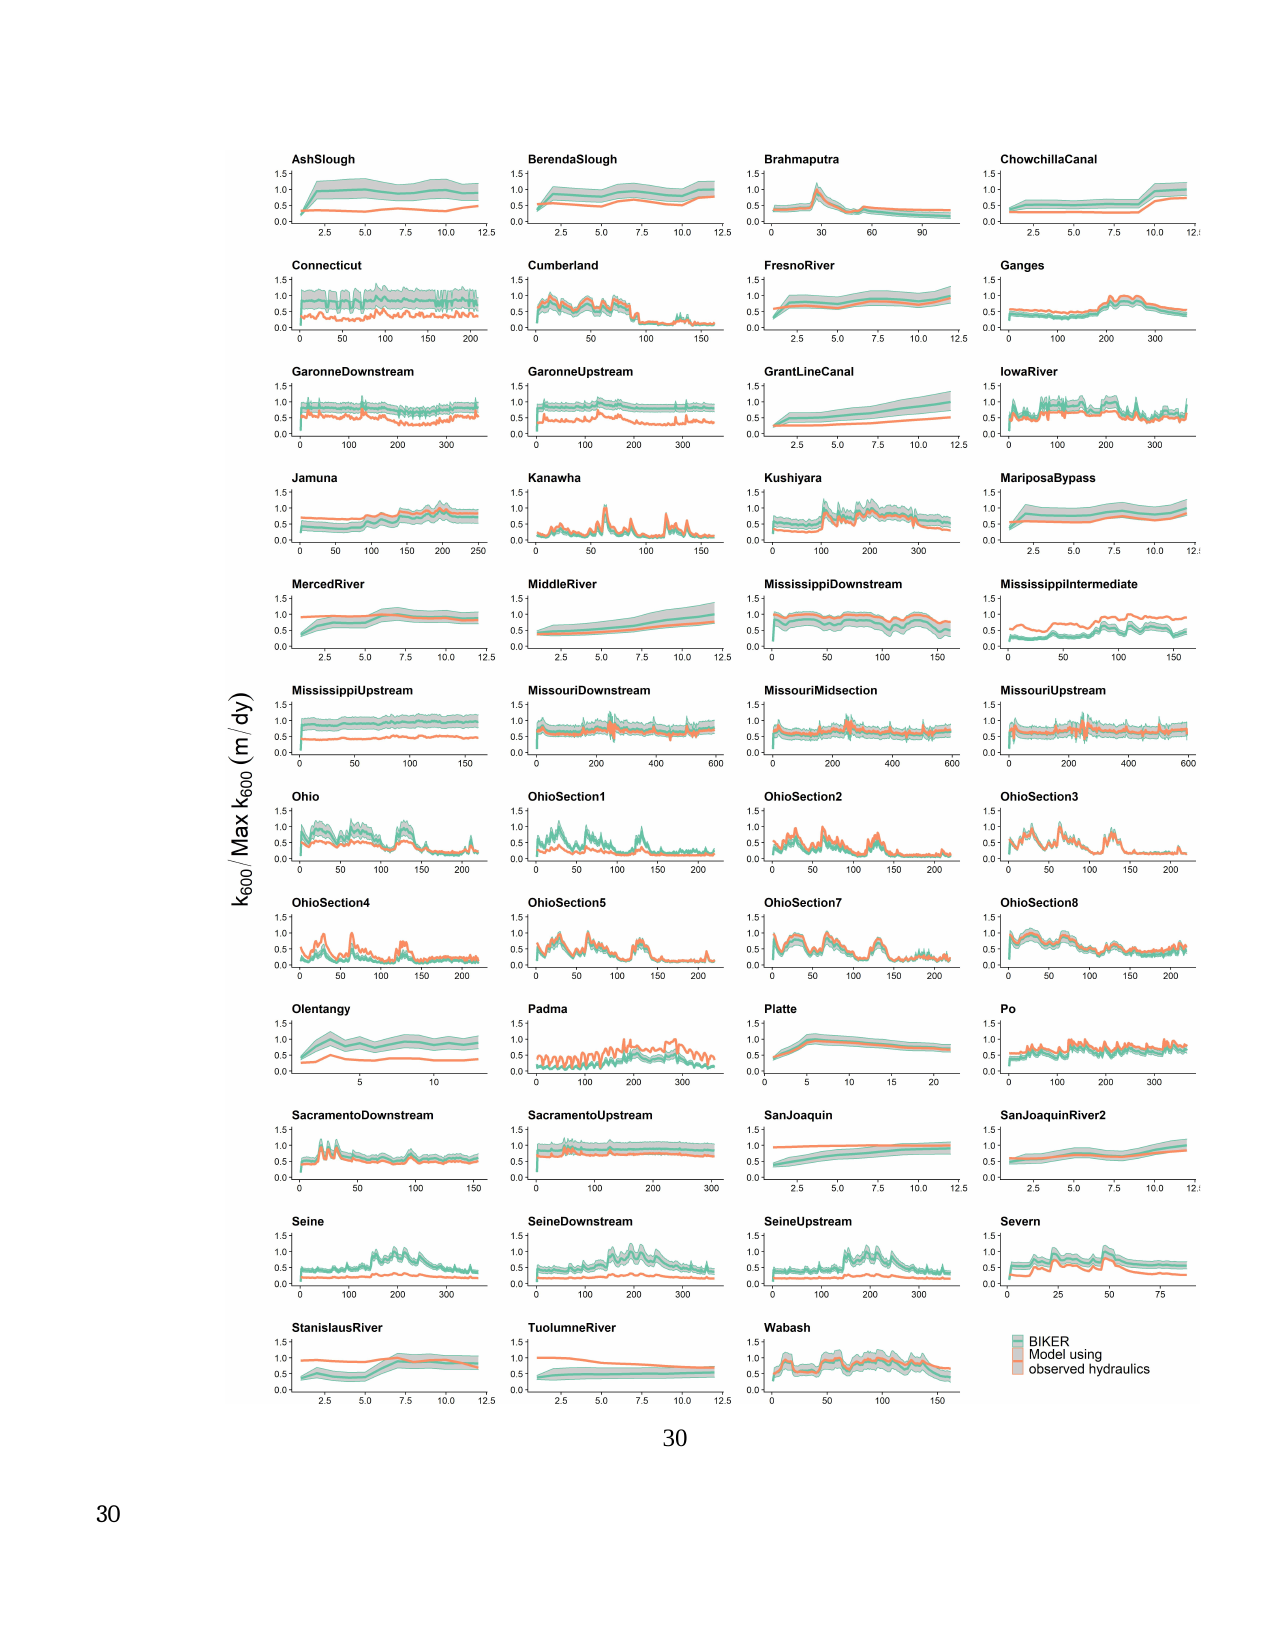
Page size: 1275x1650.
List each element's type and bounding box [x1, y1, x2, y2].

picture [225, 150, 1200, 1404]
